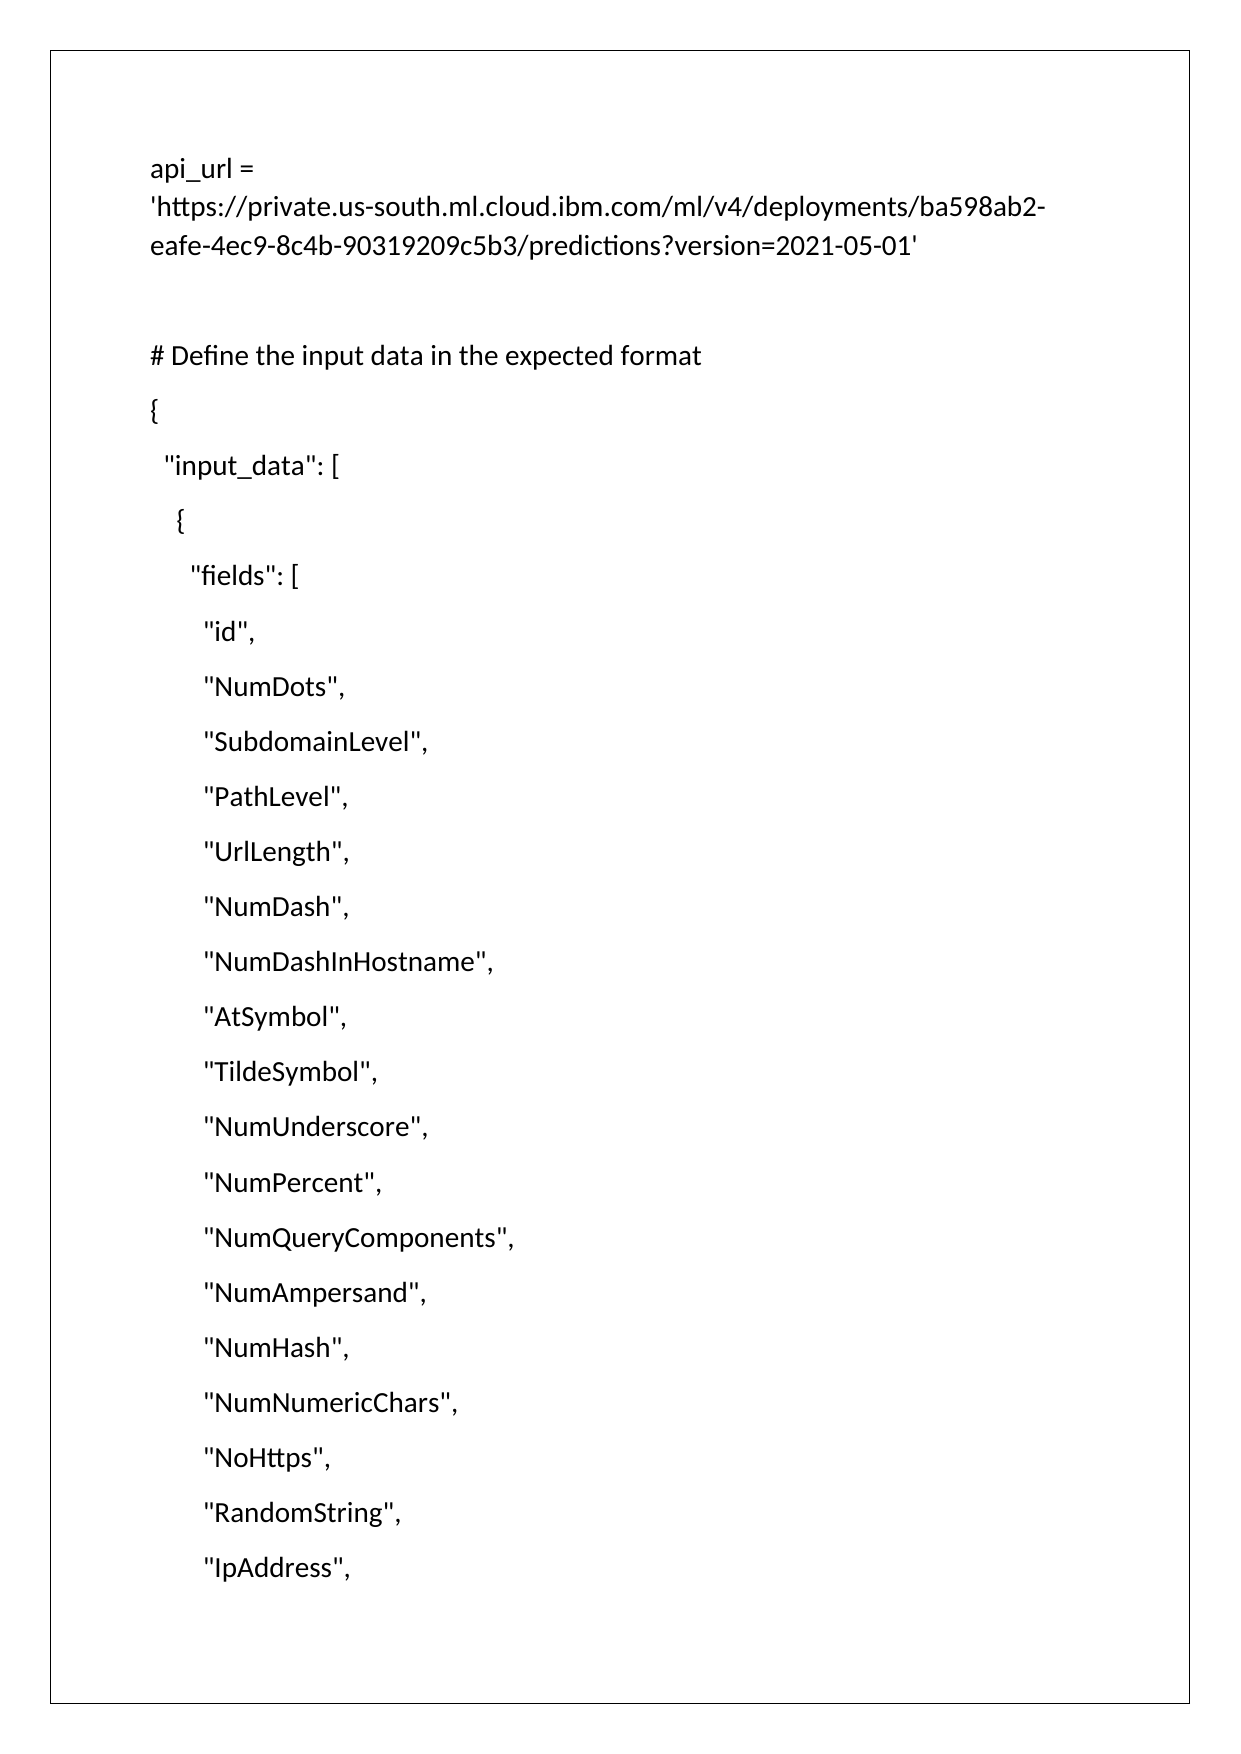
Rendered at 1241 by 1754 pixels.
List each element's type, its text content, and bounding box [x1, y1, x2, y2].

text "SubdomainLevel", [150, 723, 1090, 758]
text "RandomString", [150, 1494, 1090, 1530]
text "NumDashInHostname", [150, 943, 1090, 979]
text "NumAmpersand", [150, 1274, 1090, 1309]
text "NumDash", [150, 888, 1090, 924]
text # Define the input data in the expected format [150, 337, 1090, 373]
text "NumDots", [150, 668, 1090, 703]
text "fields": [ [150, 557, 1090, 593]
text "NumHash", [150, 1329, 1090, 1364]
text "id", [150, 613, 1090, 648]
text "UrlLength", [150, 833, 1090, 869]
text "input_data": [ [150, 447, 1090, 483]
text "NumQueryComponents", [150, 1219, 1090, 1254]
text api_url = 'https://private.us-south.ml.cloud.ibm.com/ml/v4/deployments/ba598ab2-eafe-4ec9-8c4b-90319209c5b3/predictions?version=2021-05-01' [150, 150, 1090, 262]
text "IpAddress", [150, 1549, 1090, 1585]
text "NumPercent", [150, 1164, 1090, 1199]
text { [150, 392, 1090, 428]
text { [150, 502, 1090, 538]
text "NumUnderscore", [150, 1108, 1090, 1144]
text "TildeSymbol", [150, 1053, 1090, 1089]
text "NoHttps", [150, 1439, 1090, 1475]
text "NumNumericChars", [150, 1384, 1090, 1420]
text "AtSymbol", [150, 998, 1090, 1034]
text "PathLevel", [150, 778, 1090, 813]
